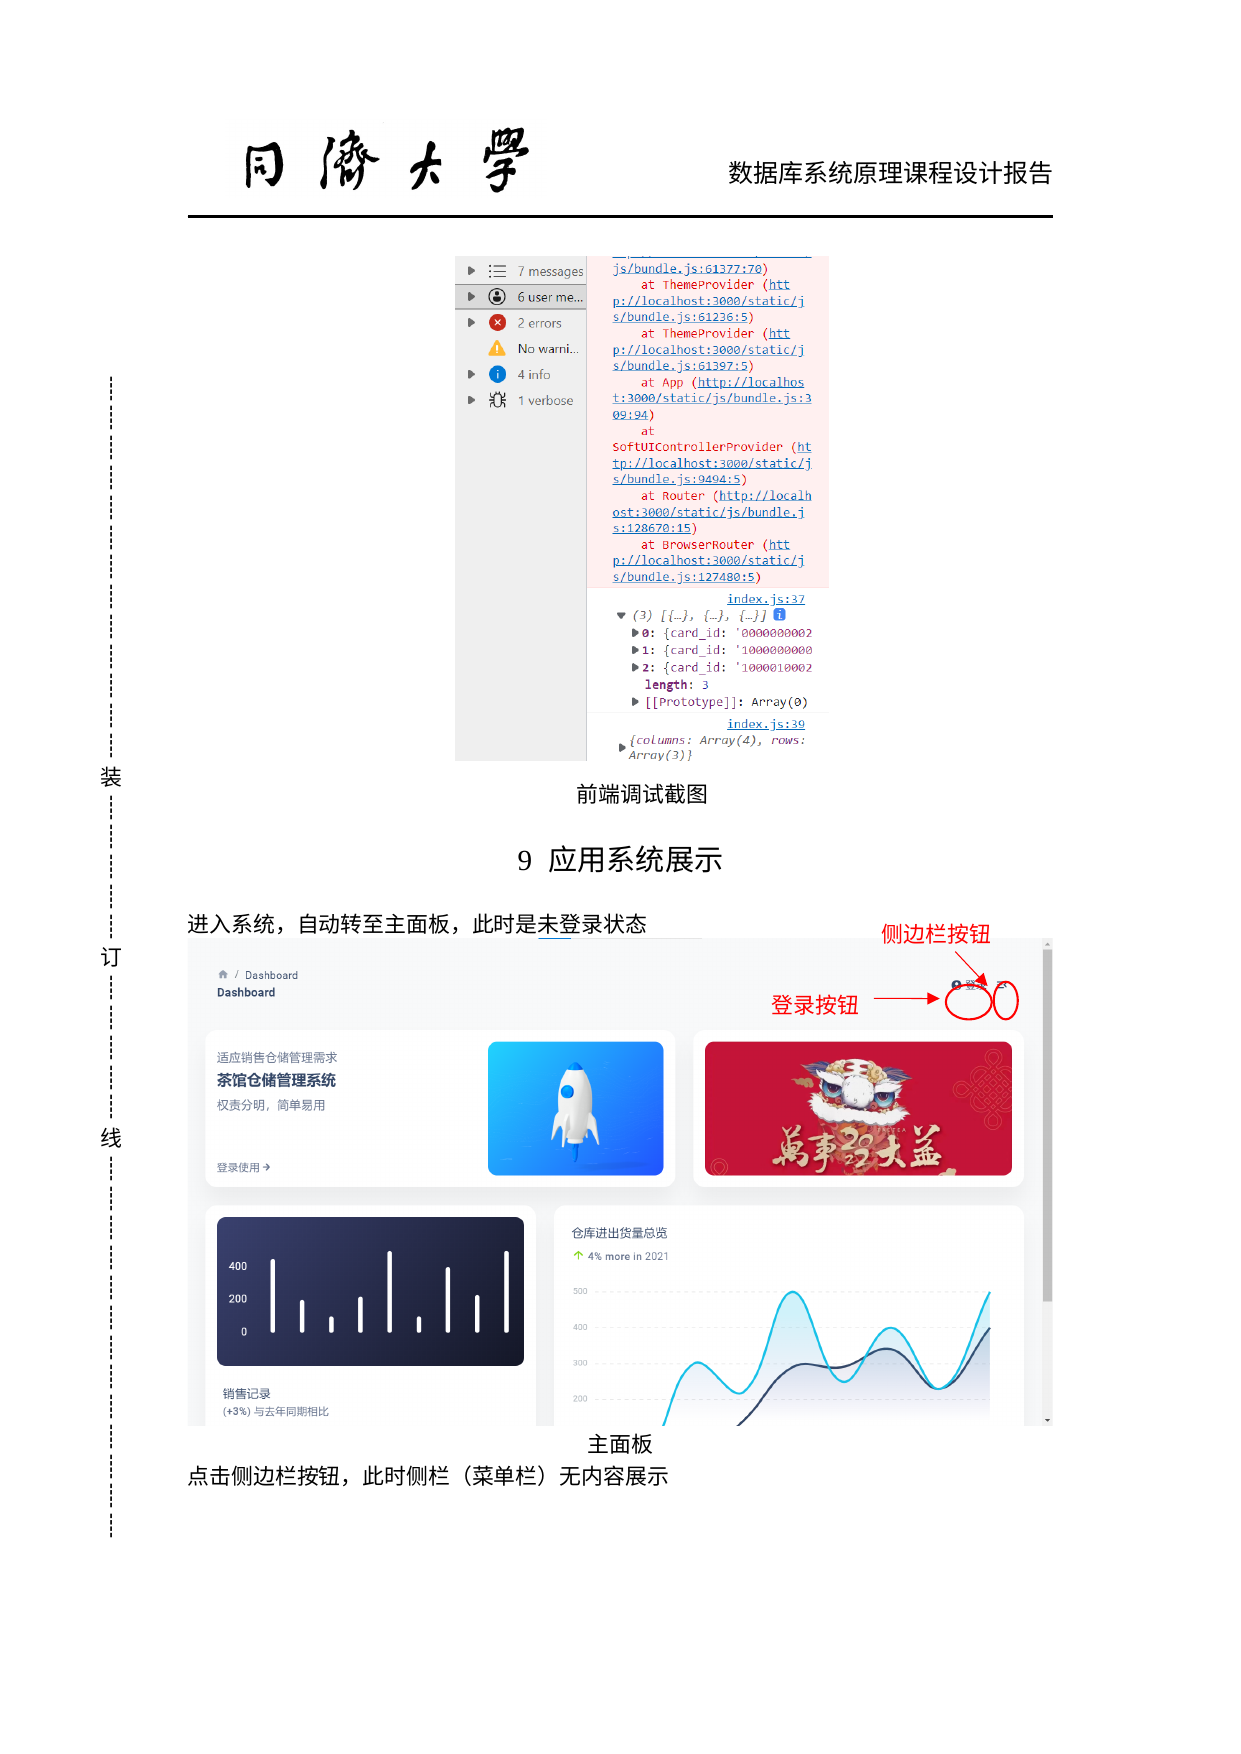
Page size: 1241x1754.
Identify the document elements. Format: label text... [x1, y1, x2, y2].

text 点击侧边栏按钮，此时侧栏（菜单栏）无内容展示 [187, 1459, 1053, 1491]
text 进入系统，自动转至主面板，此时是未登录状态 [187, 906, 1053, 938]
subtitle 9 应用系统展示 [187, 825, 1053, 890]
picture [187, 938, 1053, 1426]
picture [224, 119, 547, 198]
list 前端调试截图 [231, 776, 1053, 809]
text 主面板 [187, 1426, 1053, 1459]
picture [455, 256, 829, 761]
